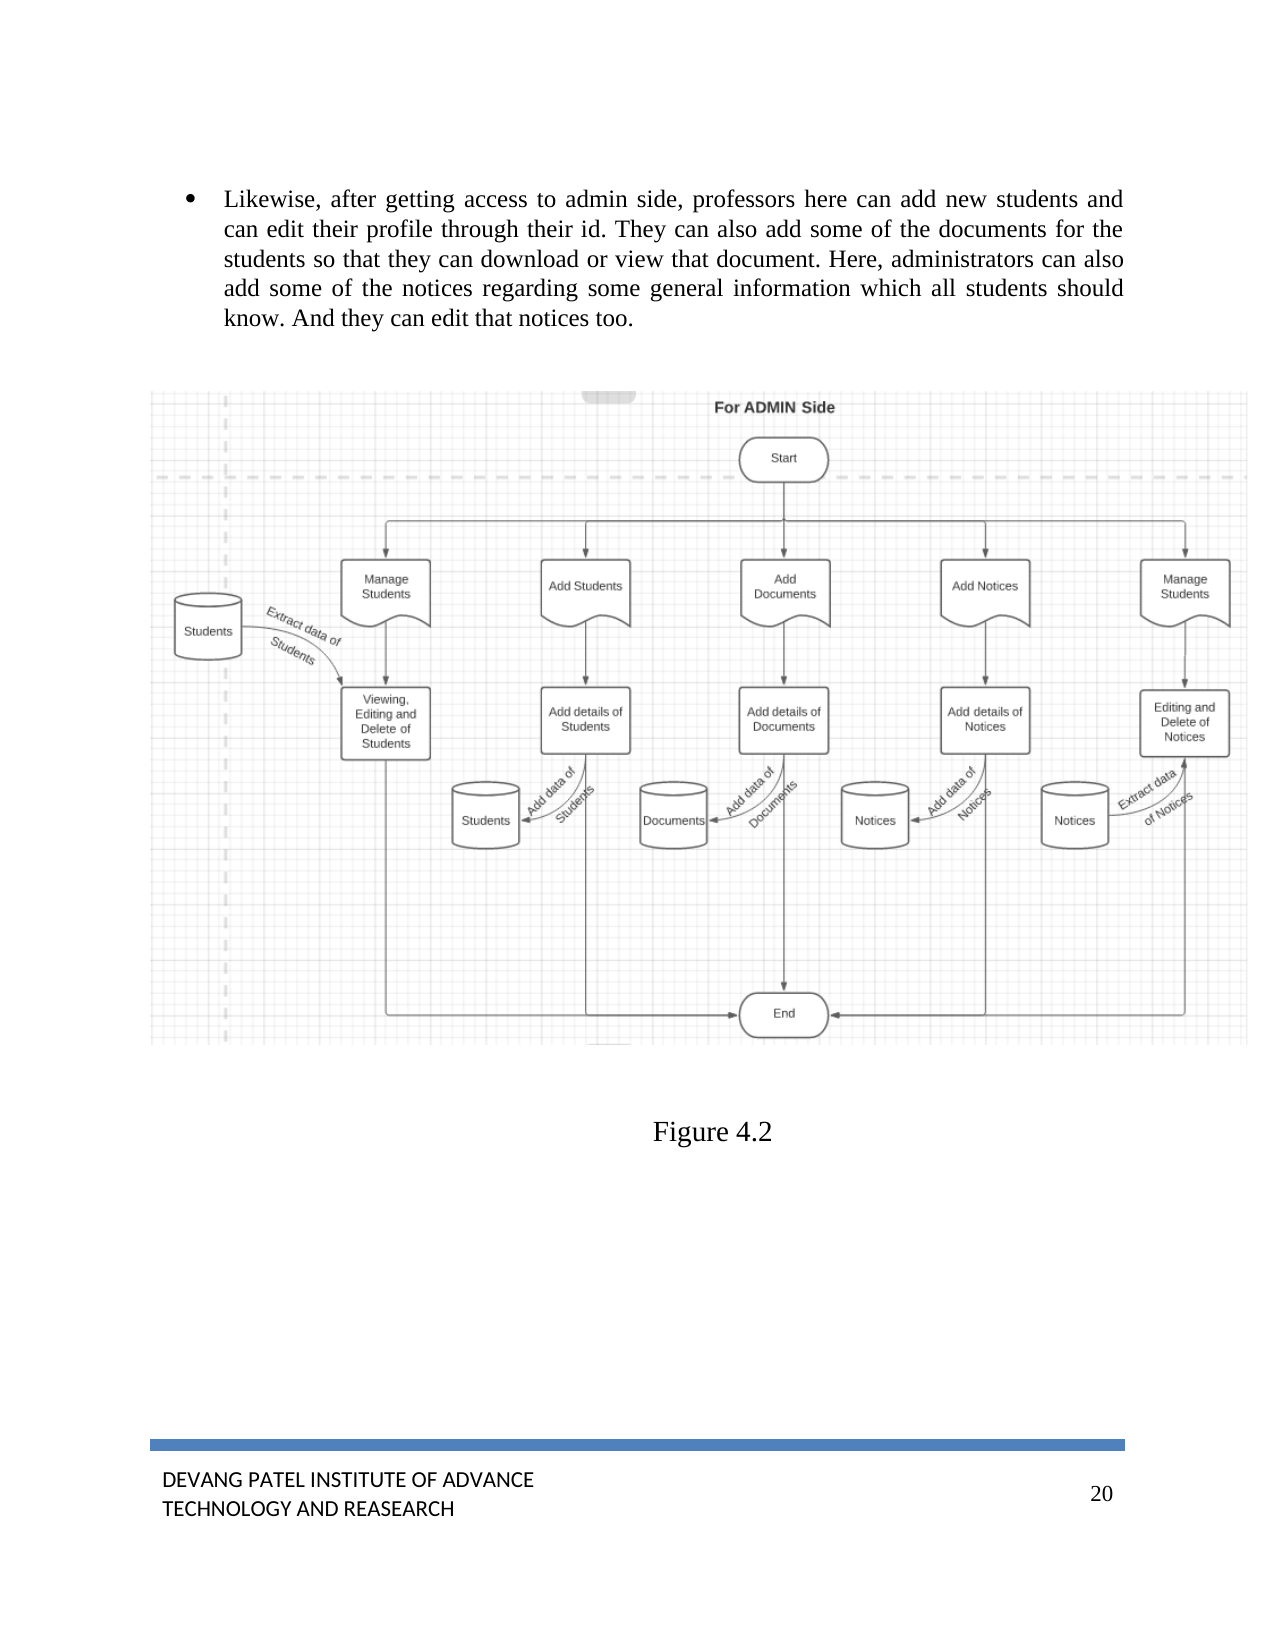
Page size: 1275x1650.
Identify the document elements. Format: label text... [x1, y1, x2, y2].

text Figure 4.2 [300, 1114, 1125, 1148]
picture [150, 391, 1248, 1045]
list Likewise, after getting access to admin side, professors here can add new students and can edit their profile through their id. They can also add some of the documents for the students so that they can download or view that document. Here, administrators can also add some of the notices regarding some general information which all students should know. And they can edit that notices too. [186, 184, 1125, 332]
